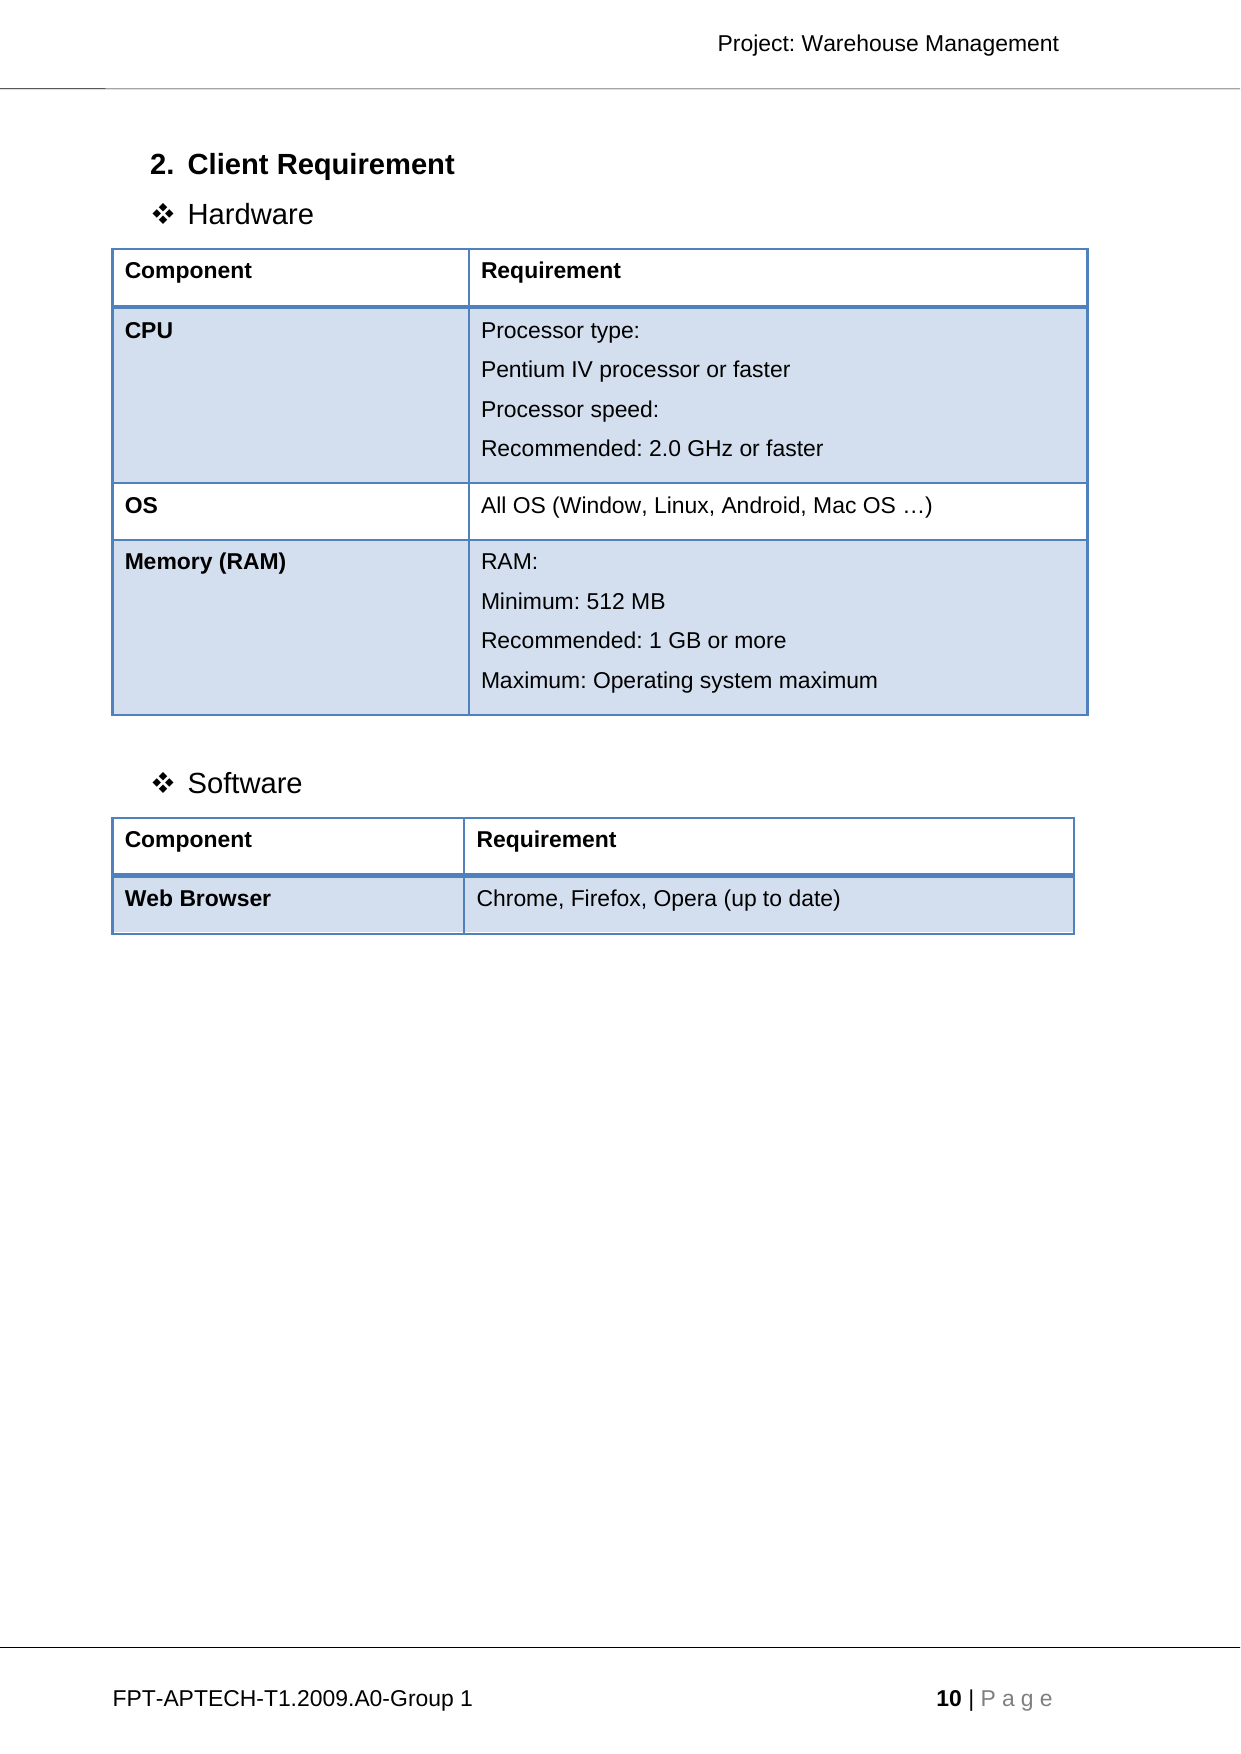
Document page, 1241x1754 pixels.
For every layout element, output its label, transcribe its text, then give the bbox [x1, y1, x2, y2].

table_header Component [114, 250, 468, 304]
table_cell Chrome, Firefox, Opera (up to date) [465, 878, 1073, 932]
list Hardware [150, 197, 1162, 231]
list Software [150, 766, 1162, 800]
table_header Requirement [465, 819, 1073, 873]
table_cell OS [114, 484, 468, 539]
list Client Requirement [150, 147, 1162, 181]
table_header Requirement [470, 250, 1086, 304]
table_cell Web Browser [114, 878, 463, 932]
table_header Component [114, 819, 463, 873]
table_cell All OS (Window, Linux, Android, Mac OS …) [470, 484, 1086, 539]
table_cell CPU [114, 309, 468, 482]
table_cell RAM: Minimum: 512 MB Recommended: 1 GB or more Maximum: Operating system maximum [470, 541, 1086, 714]
table_cell Memory (RAM) [114, 541, 468, 714]
table_cell Processor type: Pentium IV processor or faster Processor speed: Recommended: 2.0 GHz or faster [470, 309, 1086, 482]
